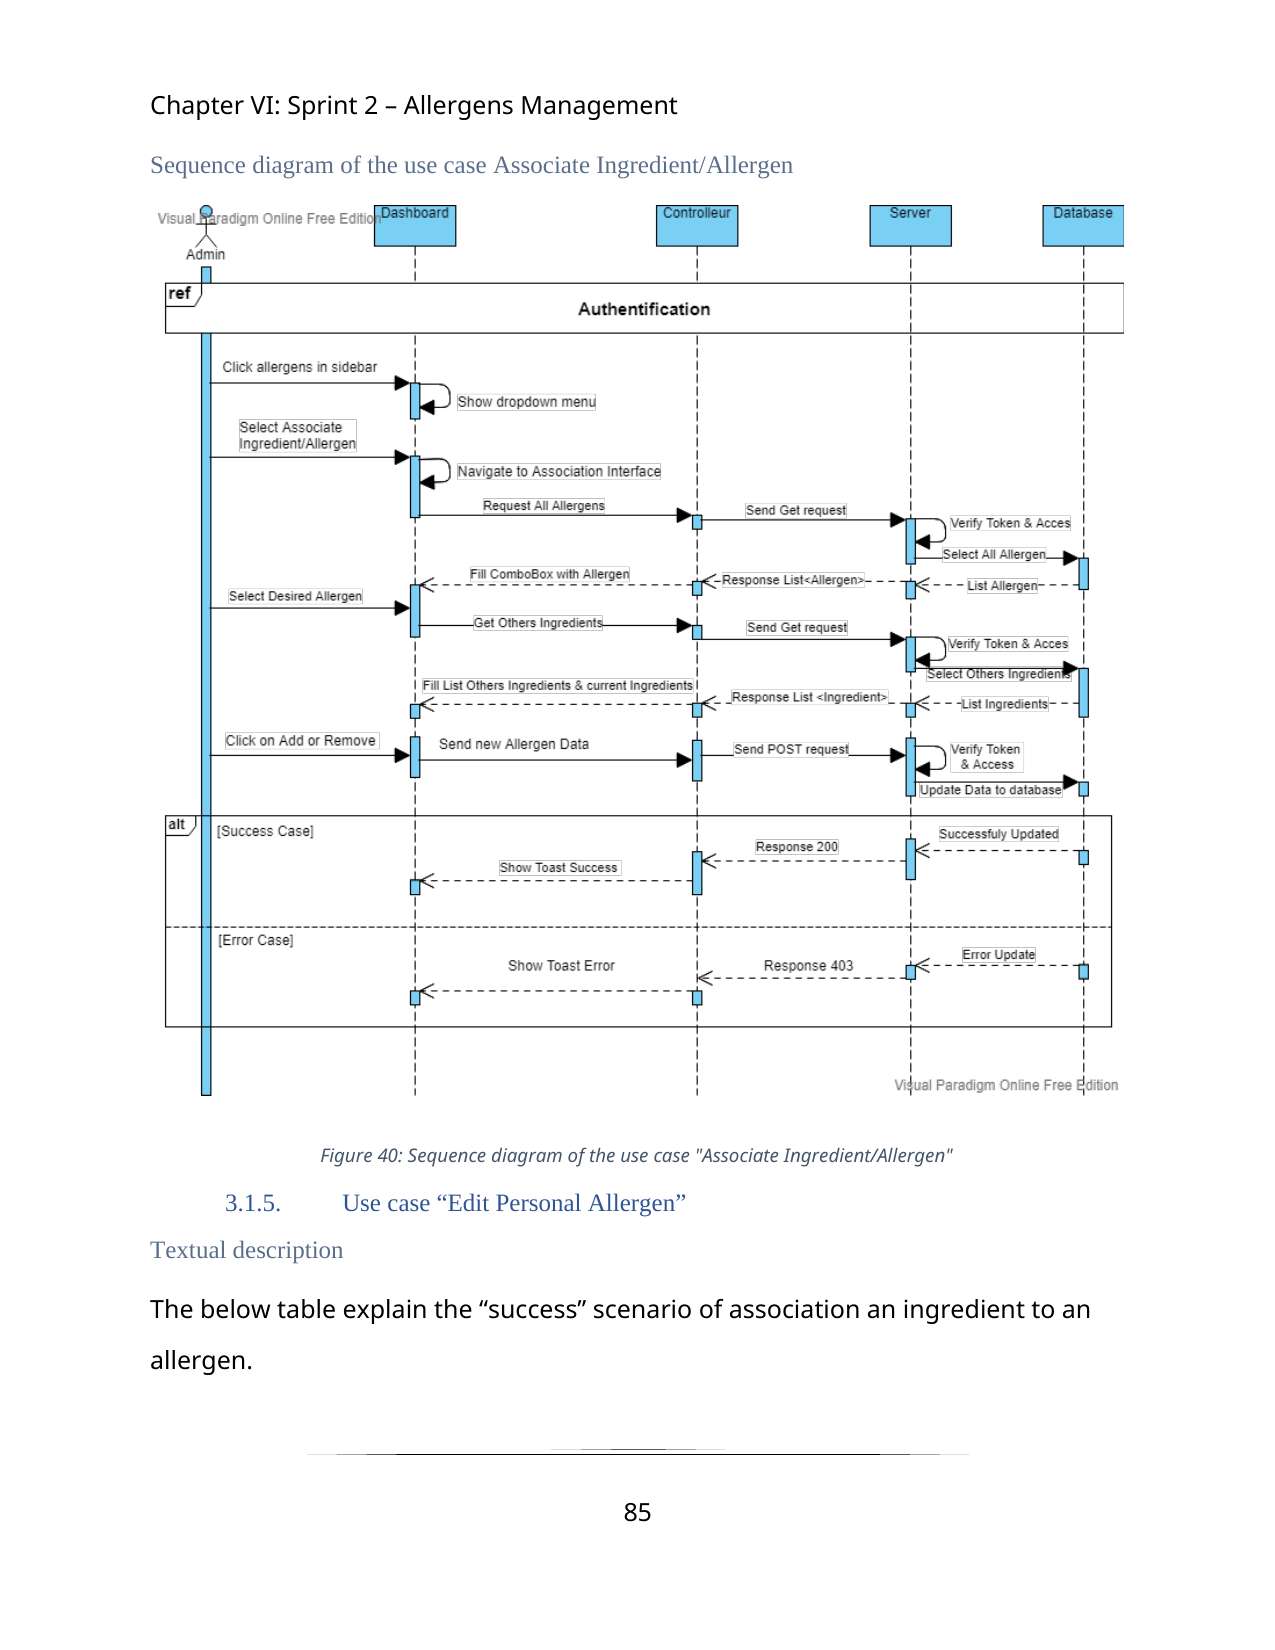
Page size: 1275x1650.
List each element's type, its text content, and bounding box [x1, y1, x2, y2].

text Figure 40: Sequence diagram of the use case "Associate Ingredient/Allergen" [150, 1142, 1125, 1167]
picture [150, 205, 1124, 1096]
subtitle Use case “Edit Personal Allergen” [225, 1188, 1125, 1217]
subtitle Textual description [150, 1236, 1125, 1264]
subtitle Sequence diagram of the use case Associate Ingredient/Allergen [150, 150, 1125, 179]
text The below table explain the “success” scenario of association an ingredient to an allergen. [150, 1291, 1125, 1376]
